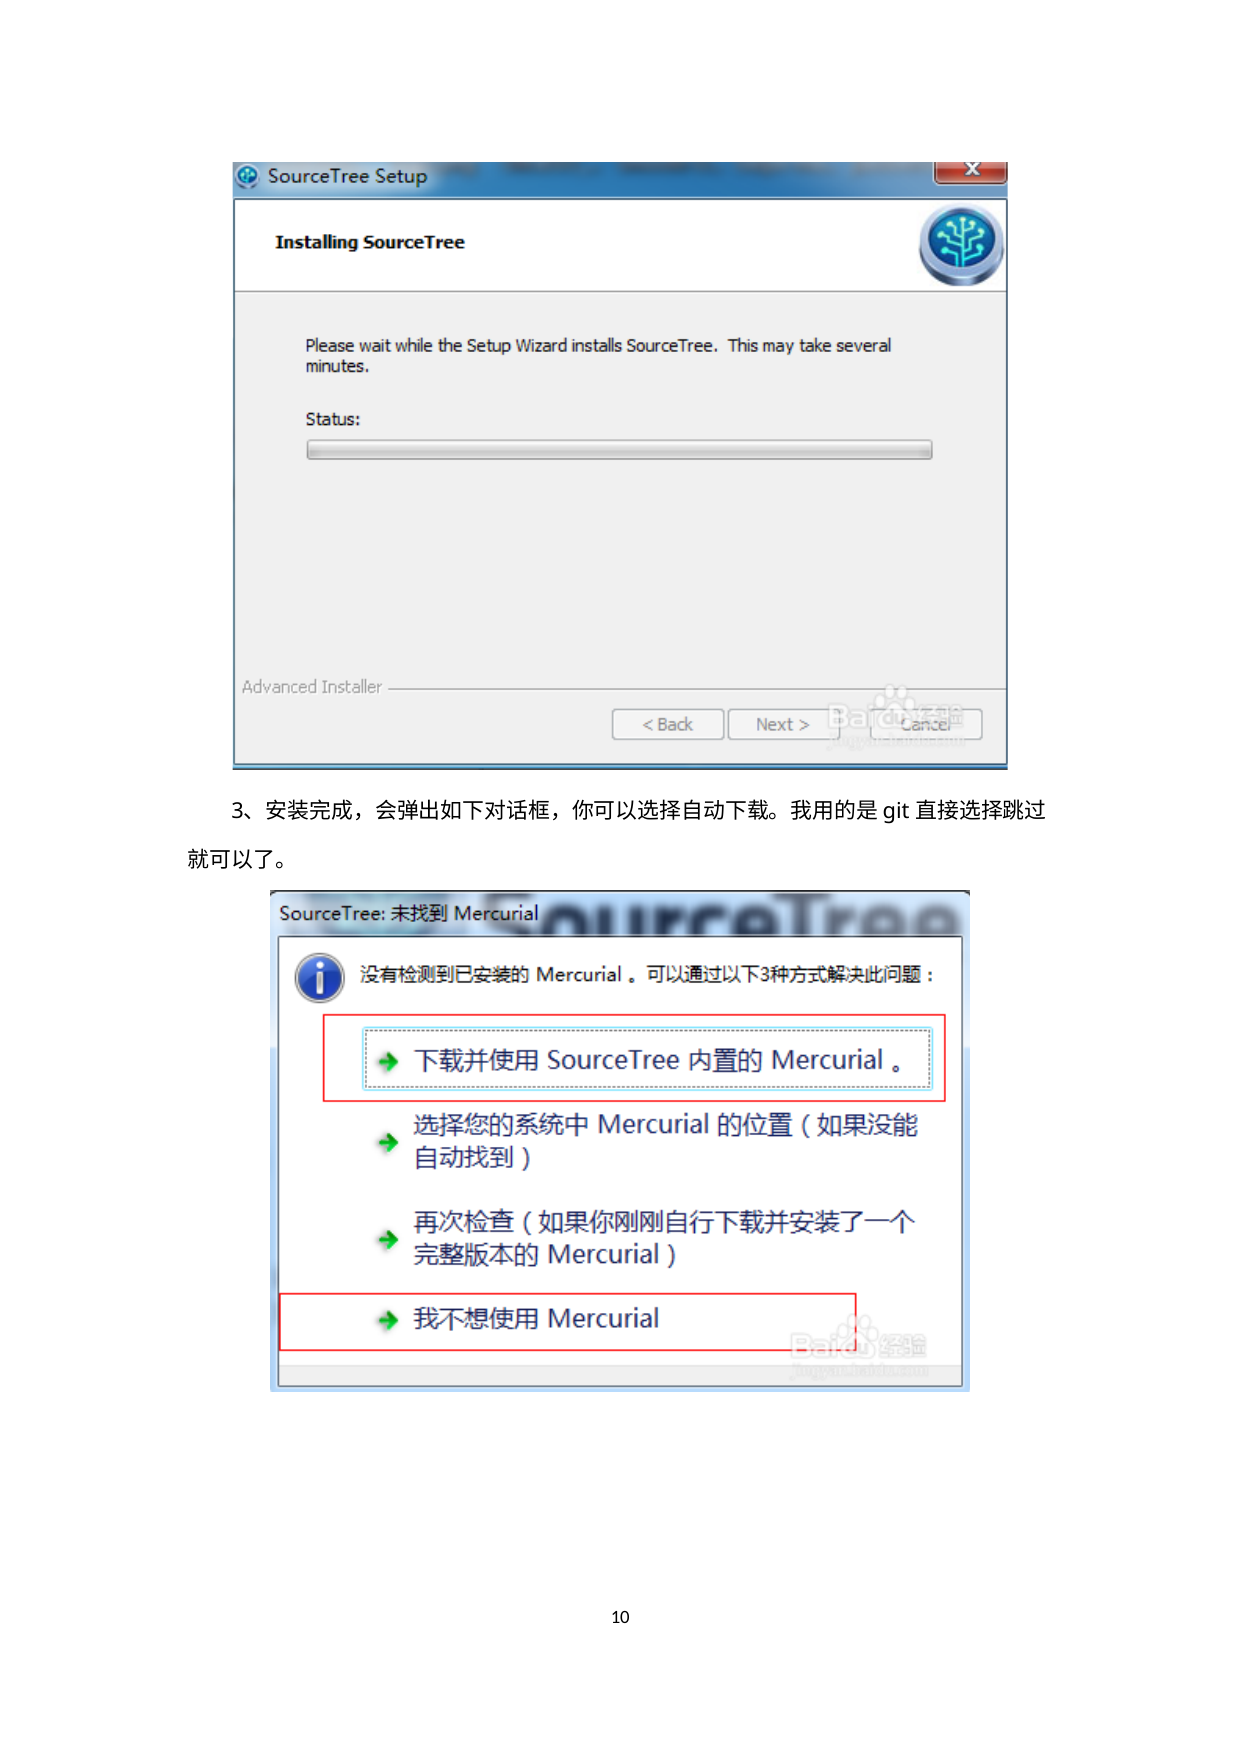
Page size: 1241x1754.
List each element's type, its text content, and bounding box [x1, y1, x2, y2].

picture [270, 890, 970, 1392]
picture [232, 162, 1008, 770]
text 3、安装完成，会弹出如下对话框，你可以选择自动下载。我用的是git 直接选择跳过就可以了。 [187, 793, 1053, 874]
